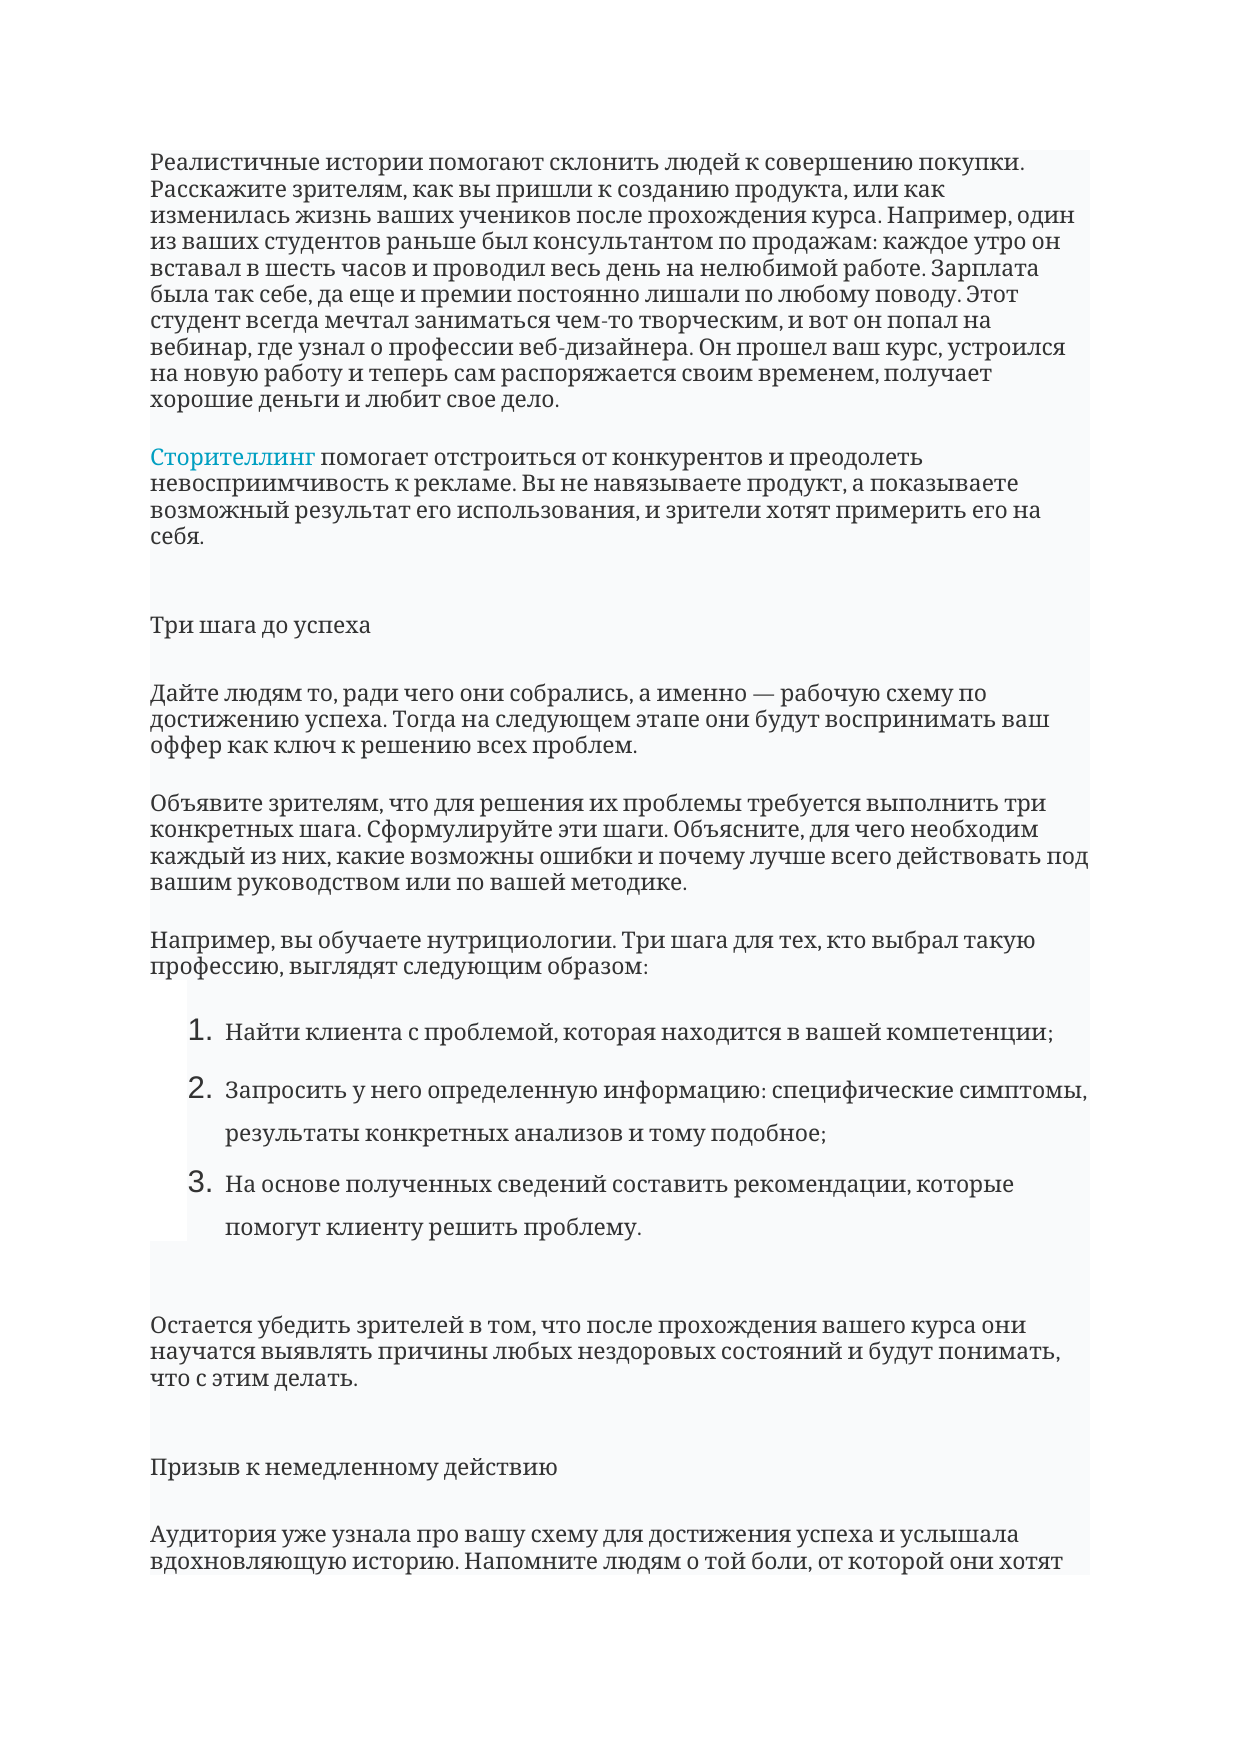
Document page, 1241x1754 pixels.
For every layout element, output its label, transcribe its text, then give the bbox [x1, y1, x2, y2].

text Дайте людям то, ради чего они собрались, а именно — рабочую схему по достижению успеха. Тогда на следующем этапе они будут воспринимать ваш оффер как ключ к решению всех проблем. [150, 681, 1090, 759]
list На основе полученных сведений составить рекомендации, которые помогут клиенту решить проблему. [187, 1163, 1090, 1241]
text Остается убедить зрителей в том, что после прохождения вашего курса они научатся выявлять причины любых нездоровых состояний и будут понимать, что с этим делать. [150, 1313, 1090, 1392]
list Найти клиента с проблемой, которая находится в вашей компетенции; [187, 1011, 1090, 1047]
list Запросить у него определенную информацию: специфические симптомы, результаты конкретных анализов и тому подобное; [187, 1069, 1090, 1147]
subtitle Три шага до успеха [150, 613, 1090, 639]
text Например, вы обучаете нутрициологии. Три шага для тех, кто выбрал такую профессию, выглядят следующим образом: [150, 927, 1090, 980]
subtitle Призыв к немедленному действию [150, 1454, 1090, 1481]
text Реалистичные истории помогают склонить людей к совершению покупки. Расскажите зрителям, как вы пришли к созданию продукта, или как изменилась жизнь ваших учеников после прохождения курса. Например, один из ваших студентов раньше был консультантом по продажам: каждое утро он вставал в шесть часов и проводил весь день на нелюбимой работе. Зарплата была так себе, да еще и премии постоянно лишали по любому поводу. Этот студент всегда мечтал заниматься чем-то творческим, и вот он попал на вебинар, где узнал о профессии веб-дизайнера. Он прошел ваш курс, устроился на новую работу и теперь сам распоряжается своим временем, получает хорошие деньги и любит свое дело. [150, 150, 1090, 413]
text Объявите зрителям, что для решения их проблемы требуется выполнить три конкретных шага. Сформулируйте эти шаги. Объясните, для чего необходим каждый из них, какие возможны ошибки и почему лучше всего действовать под вашим руководством или по вашей методике. [150, 791, 1090, 896]
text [150, 1522, 1090, 1575]
text Сторителлинг помогает отстроиться от конкурентов и преодолеть невосприимчивость к рекламе. Вы не навязываете продукт, а показываете возможный результат его использования, и зрители хотят примерить его на себя. [150, 445, 1090, 550]
